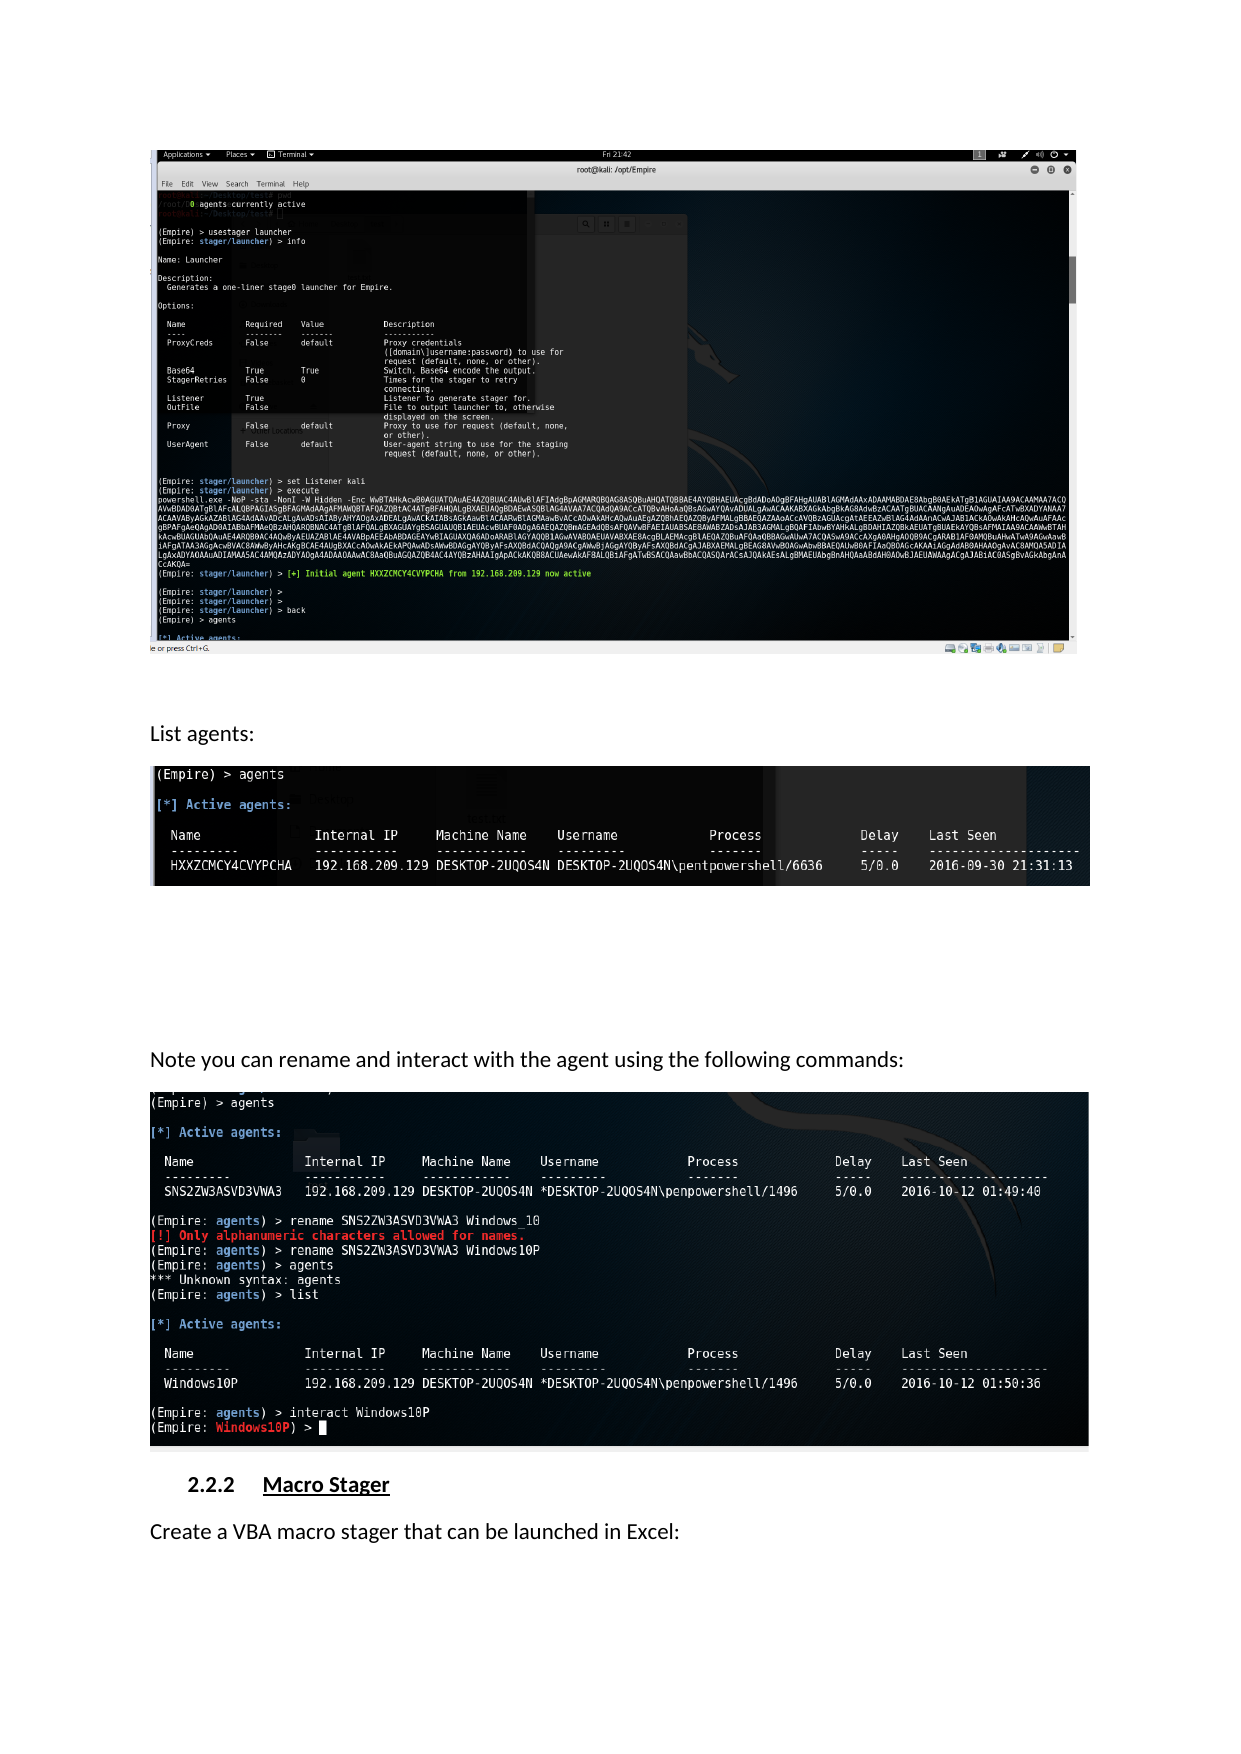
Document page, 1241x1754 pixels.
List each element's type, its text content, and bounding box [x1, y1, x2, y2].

text List agents: [150, 719, 1090, 747]
text Note you can rename and interact with the agent using the following commands: [150, 1046, 1090, 1073]
picture [150, 150, 1077, 654]
subtitle Macro Stager [187, 1470, 1090, 1498]
picture [150, 1092, 1089, 1452]
picture [150, 766, 1090, 886]
text Create a VBA macro stager that can be launched in Excel: [150, 1517, 1090, 1545]
